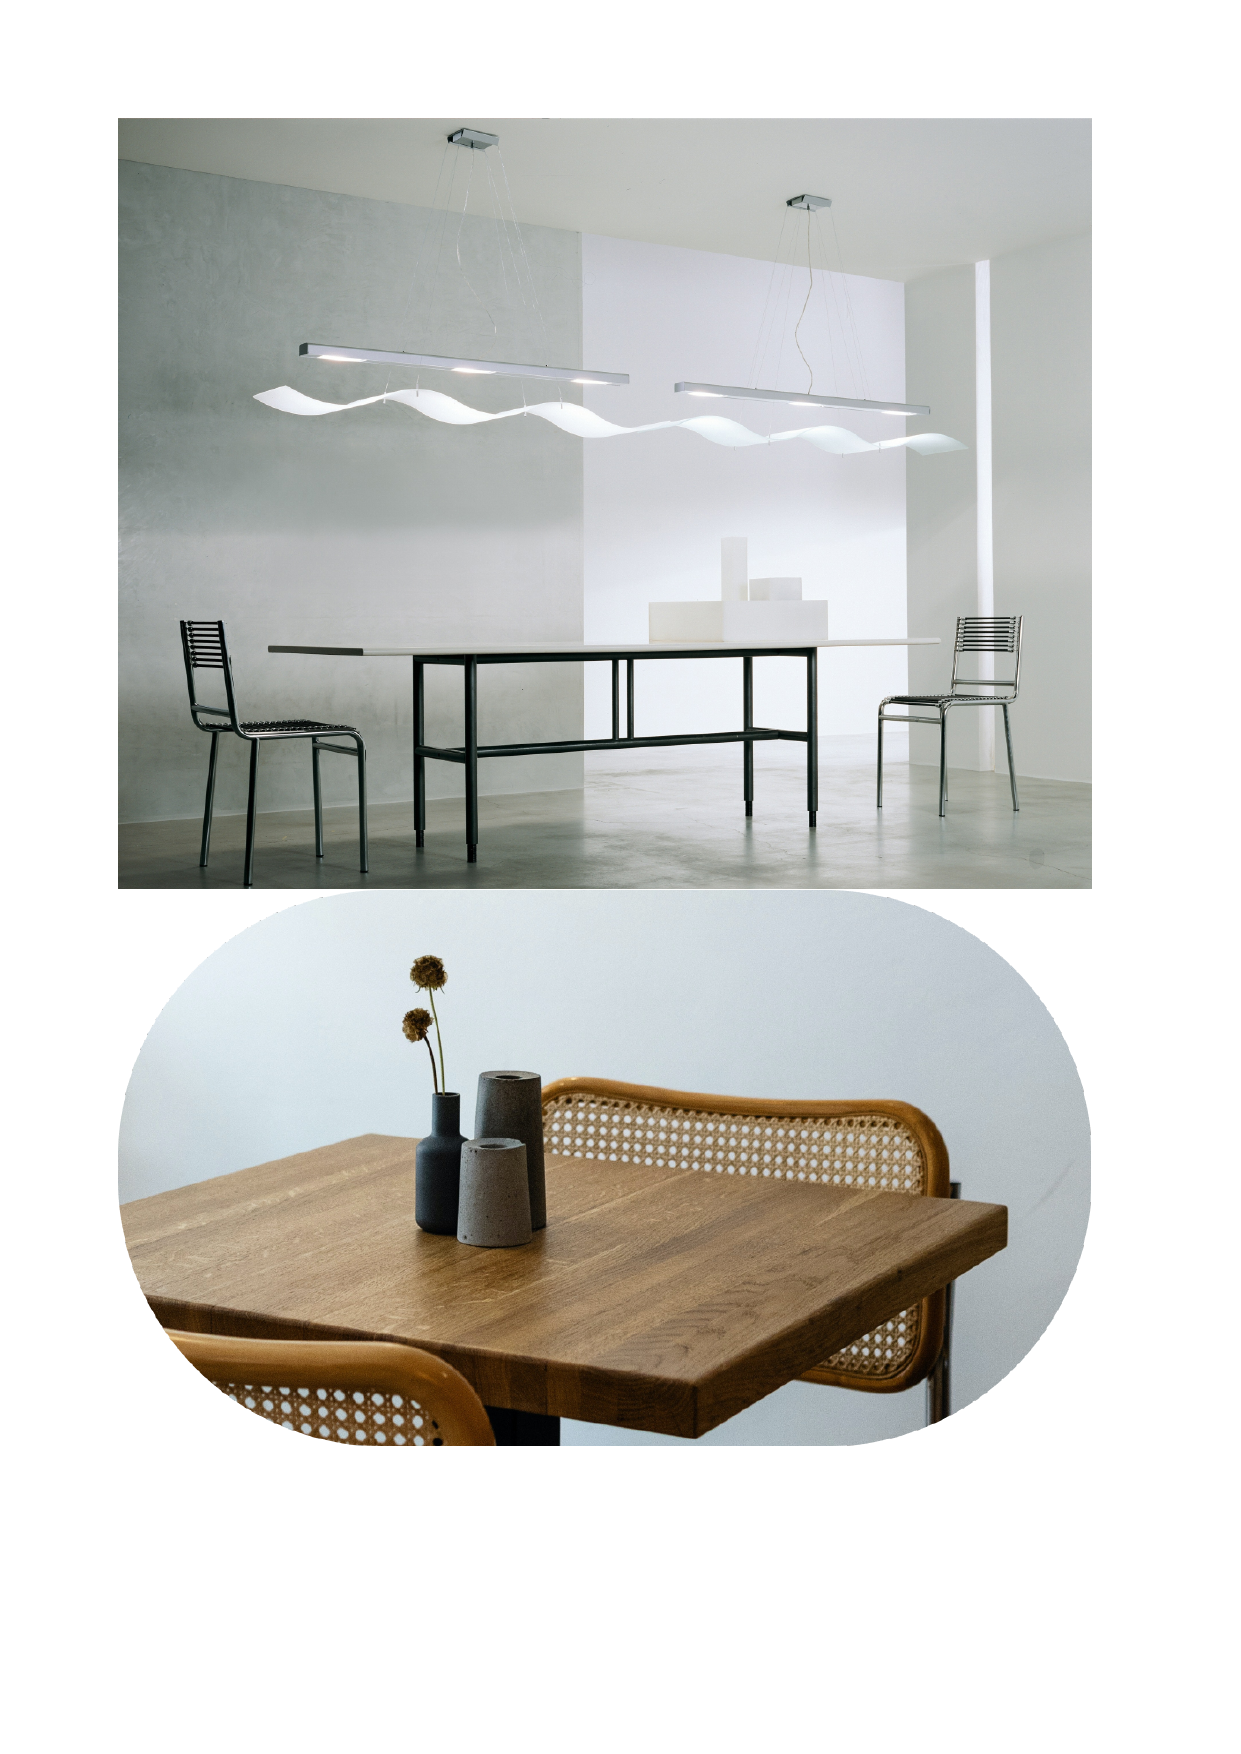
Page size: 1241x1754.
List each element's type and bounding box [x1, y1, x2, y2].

picture [118, 890, 1091, 1446]
picture [118, 118, 1092, 889]
